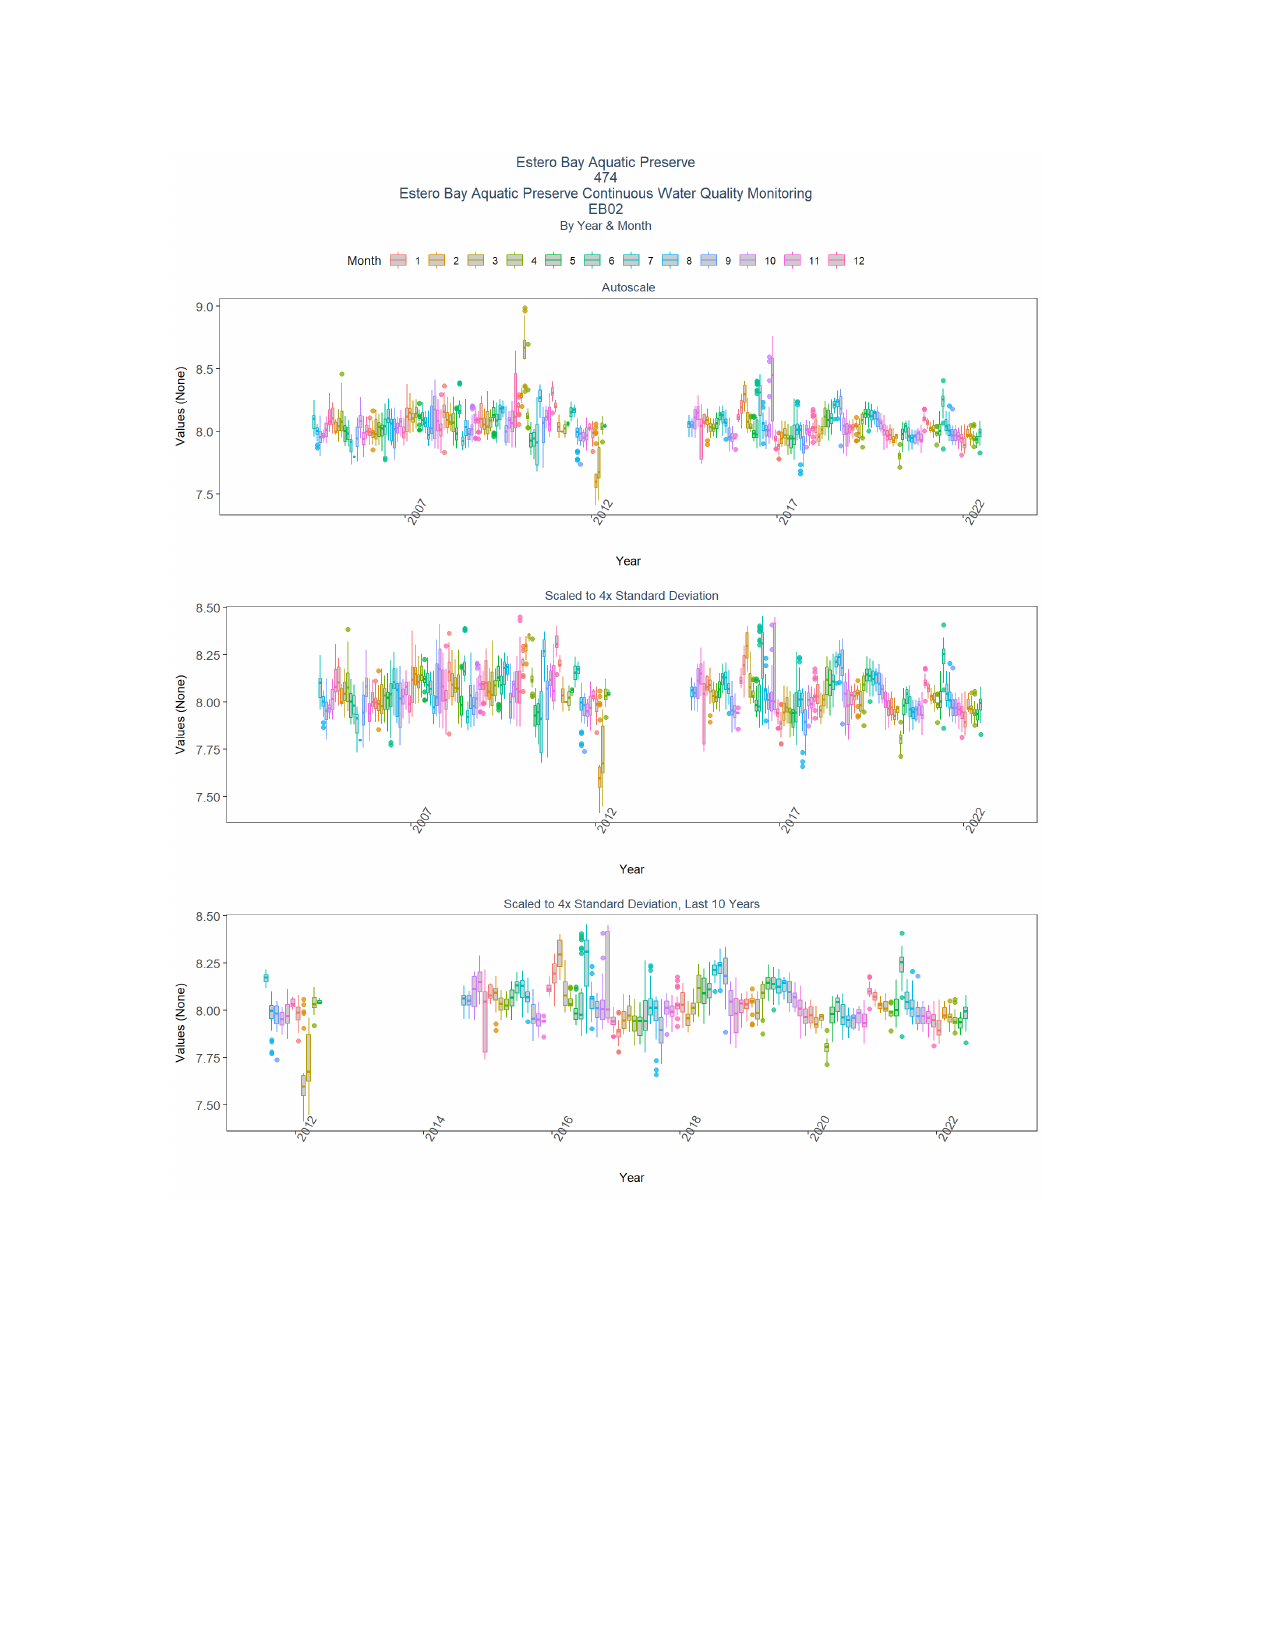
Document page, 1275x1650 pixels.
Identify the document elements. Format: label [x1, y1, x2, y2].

picture [168, 150, 1044, 1200]
